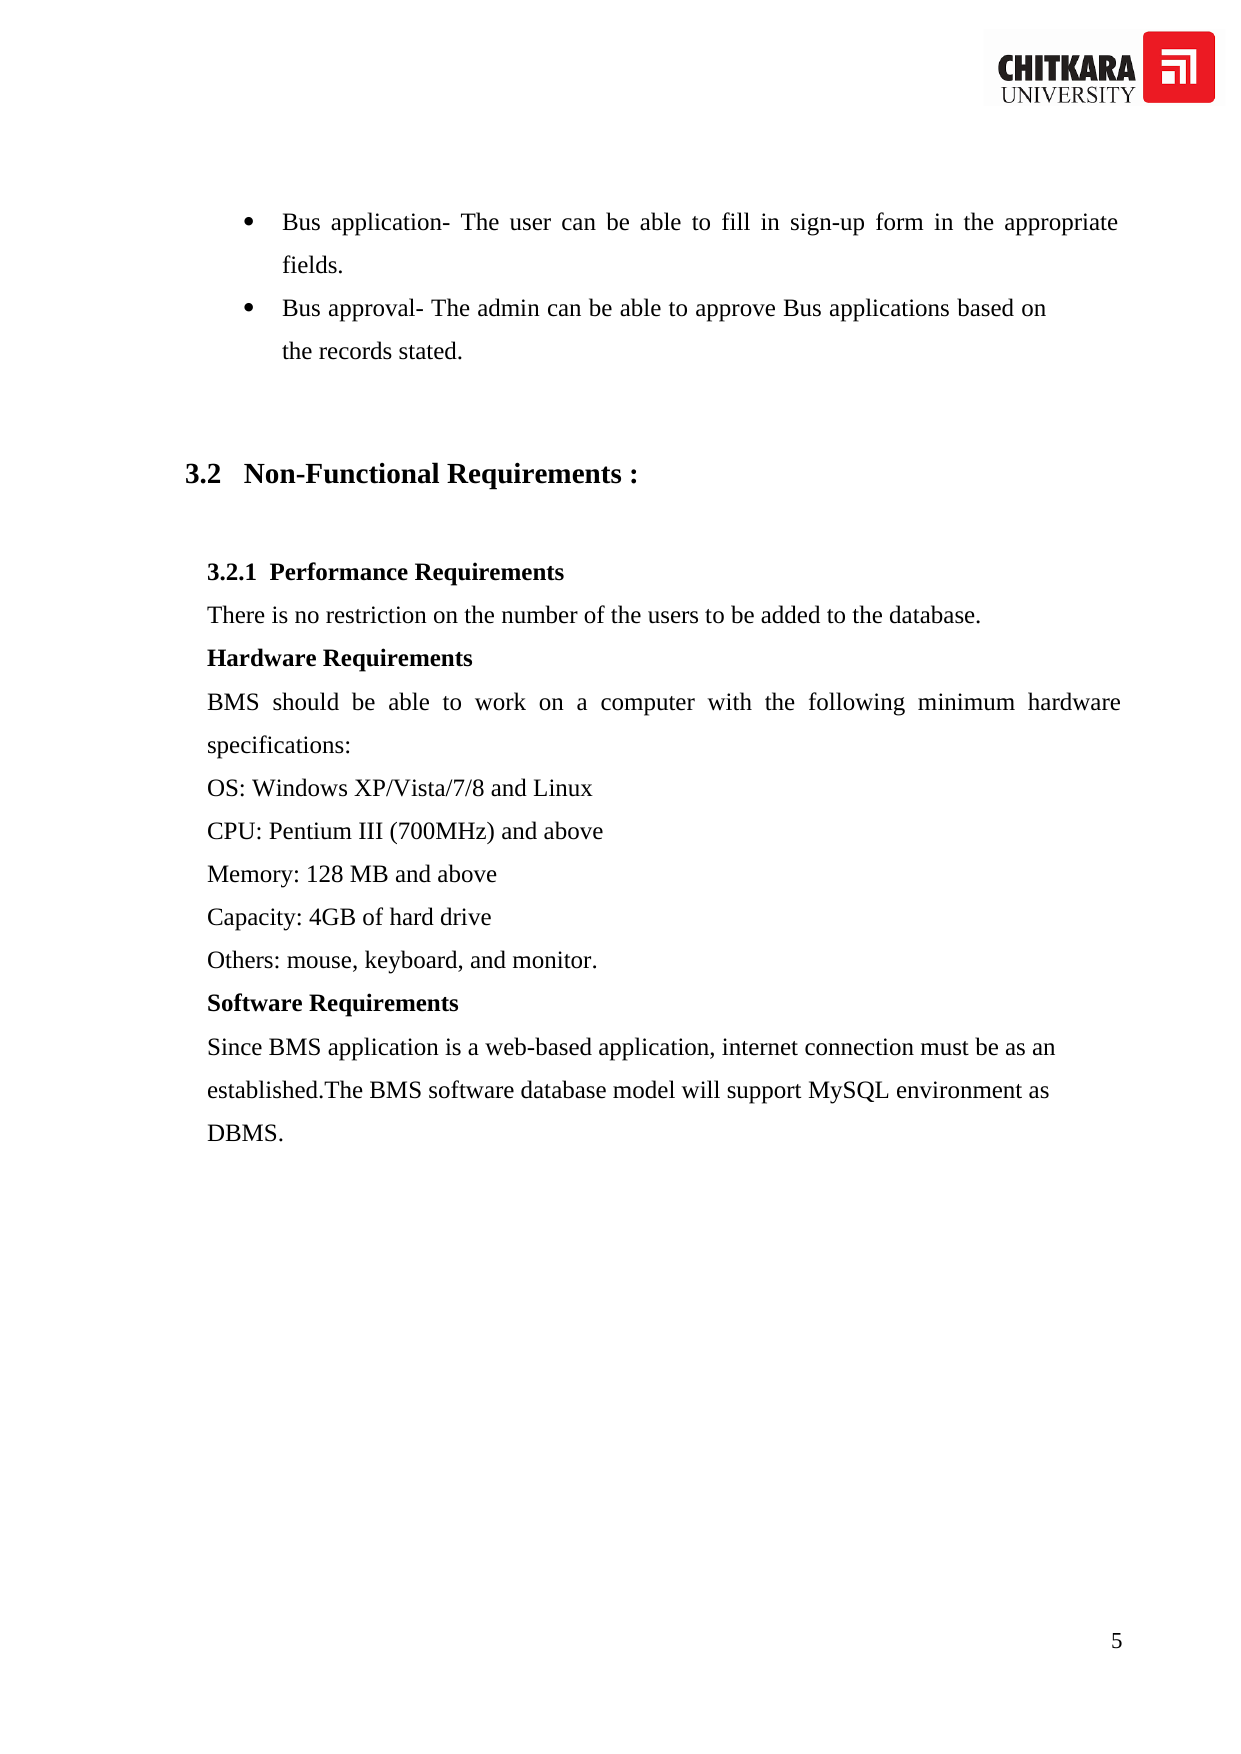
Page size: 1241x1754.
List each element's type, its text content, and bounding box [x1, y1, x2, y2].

text There is no restriction on the number of the users to be added to the database. [207, 600, 1122, 629]
text Memory: 128 MB and above [207, 859, 1122, 888]
text DBMS. [207, 1118, 1122, 1147]
text Capacity: 4GB of hard drive [207, 902, 1122, 931]
list Bus application- The user can be able to fill in sign-up form in the appropriate fields. [244, 207, 1120, 279]
list Non-Functional Requirements : [185, 457, 1122, 490]
text OS: Windows XP/Vista/7/8 and Linux [207, 773, 1122, 802]
text Hardware Requirements [207, 643, 1122, 672]
picture [983, 29, 1226, 106]
list Bus approval- The admin can be able to approve Bus applications based on the records stated. [244, 293, 1047, 365]
text Software Requirements [207, 988, 1122, 1017]
text 3.2.1 Performance Requirements [207, 557, 1122, 586]
text CPU: Pentium III (700MHz) and above [207, 816, 1122, 845]
text established.The BMS software database model will support MySQL environment as [207, 1075, 1122, 1103]
text Since BMS application is a web-based application, internet connection must be as an [207, 1032, 1122, 1060]
text BMS should be able to work on a computer with the following minimum hardware specifications: [207, 687, 1122, 758]
text Others: mouse, keyboard, and monitor. [207, 945, 1122, 974]
